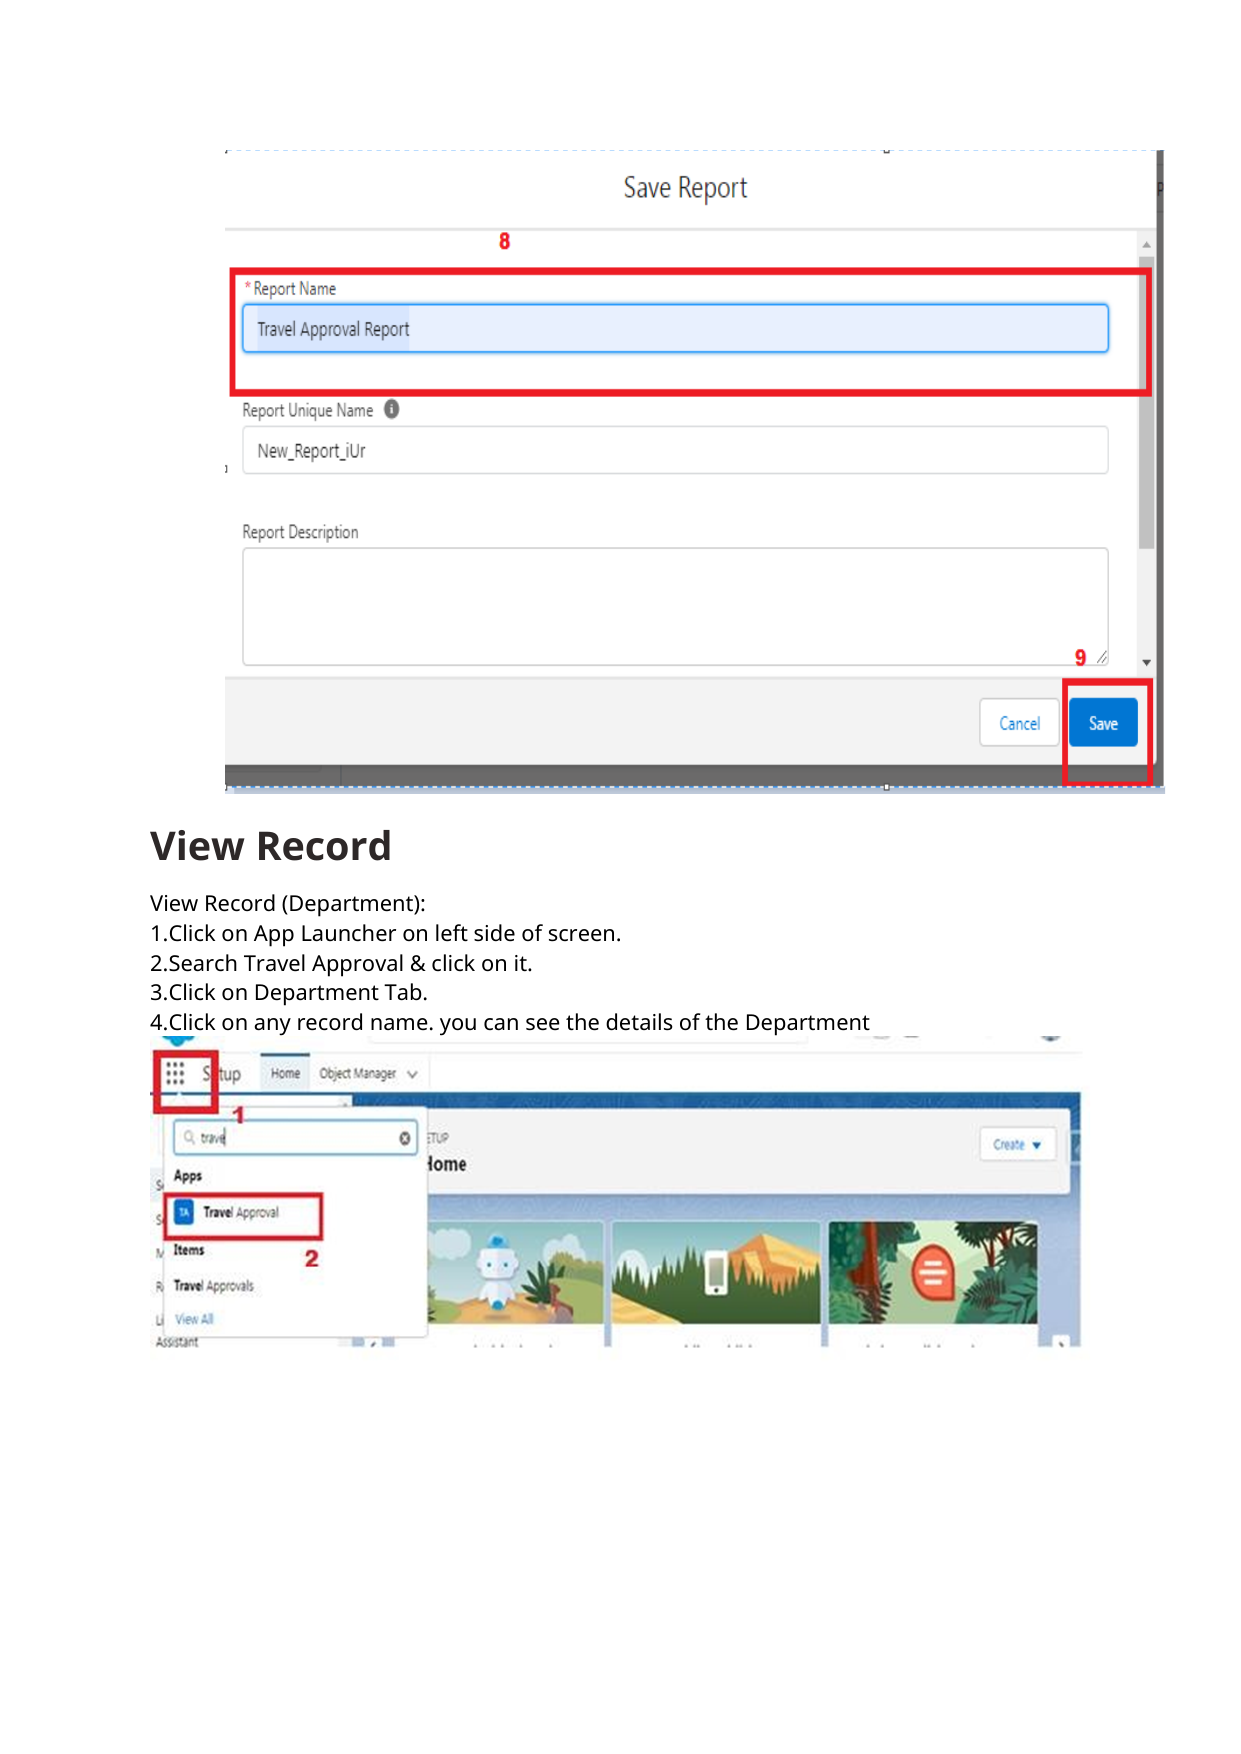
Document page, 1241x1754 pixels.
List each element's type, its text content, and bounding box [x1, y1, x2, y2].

picture [150, 1036, 1091, 1498]
picture [225, 150, 1166, 794]
text View Record [150, 818, 1090, 872]
text View Record (Department): 1.Click on App Launcher on left side of screen. 2.Search Travel Approval & click on it. 3.Click on Department Tab. 4.Click on any record name. you can see the details of the Department [150, 888, 1090, 1036]
